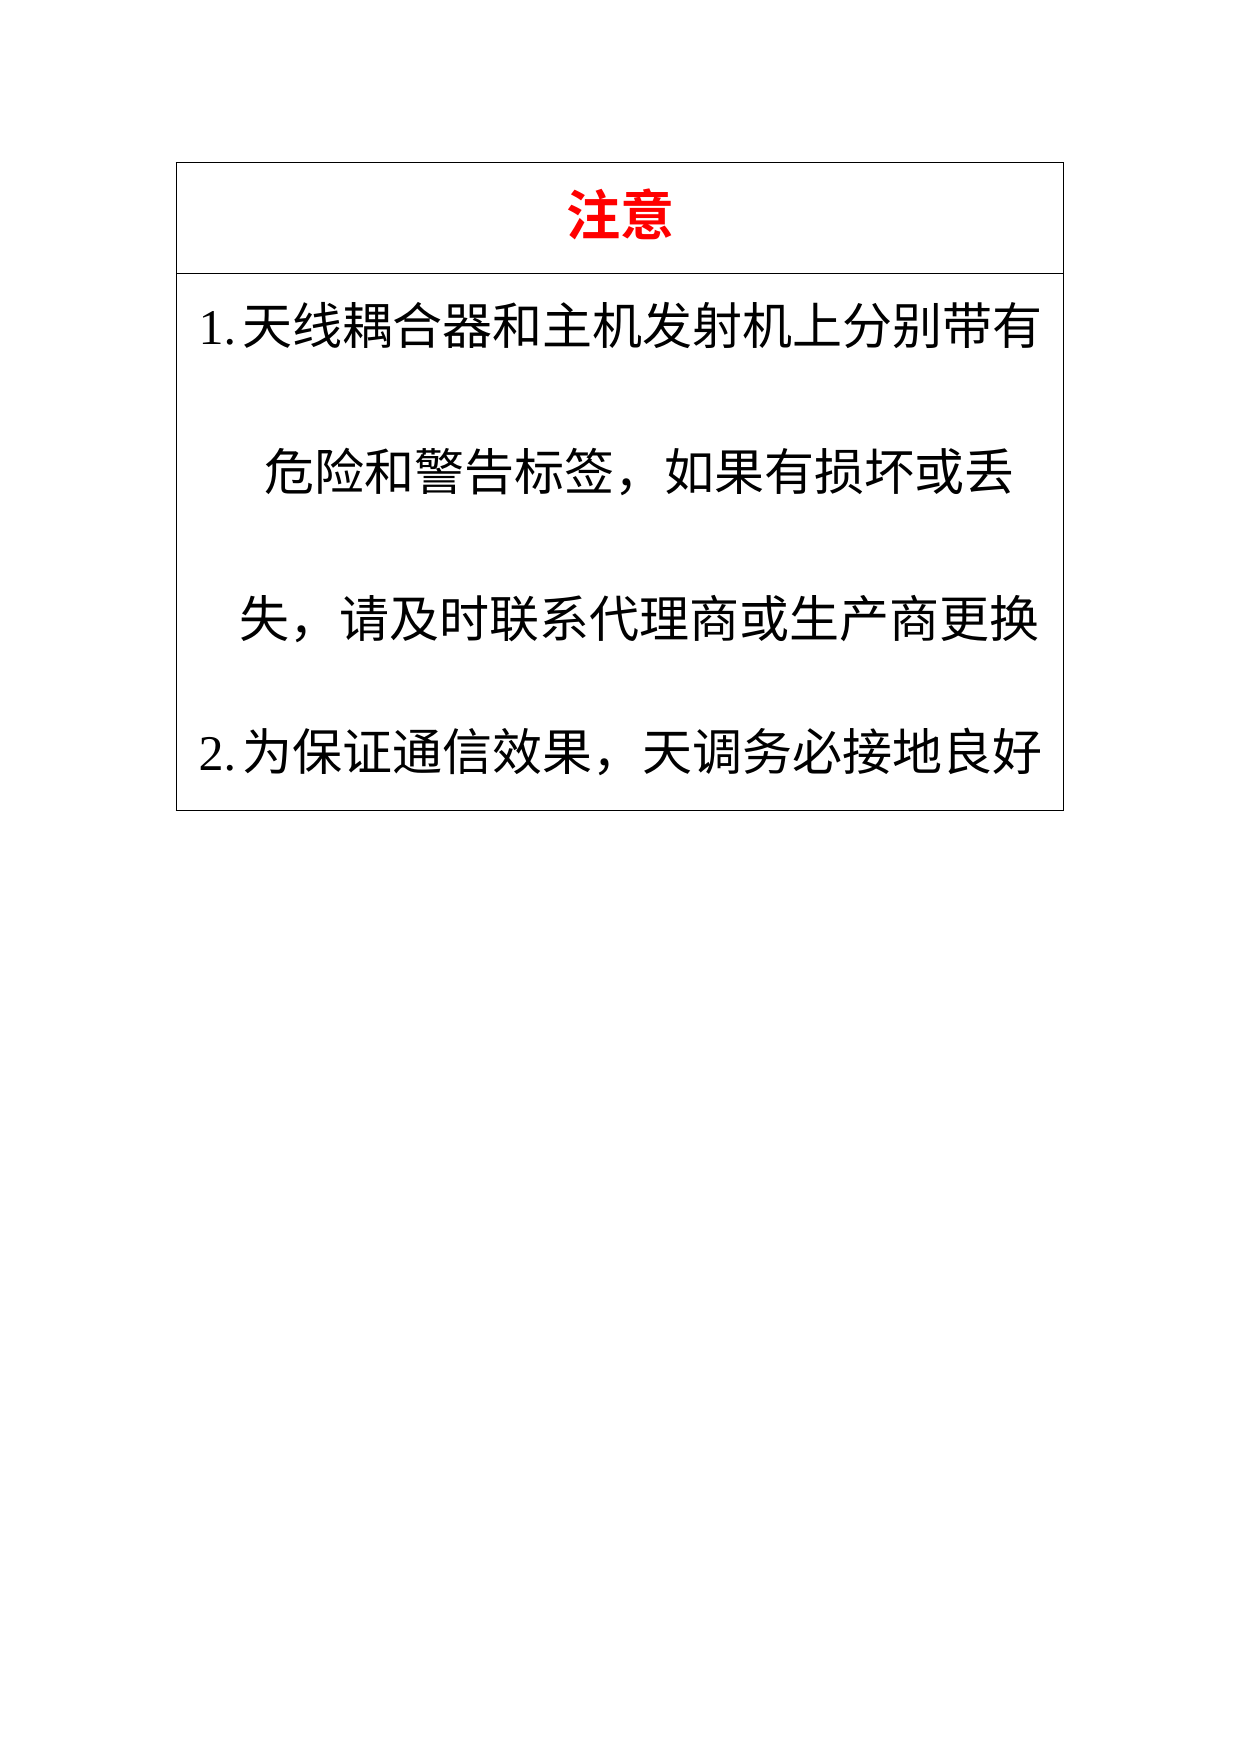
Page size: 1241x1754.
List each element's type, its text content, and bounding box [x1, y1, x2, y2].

table_cell 天线耦合器和主机发射机上分别带有危险和警告标签，如果有损坏或丢失，请及时联系代理商或生产商更换 为保证通信效果，天调务必接地良好 [177, 274, 1063, 810]
table_header 注意 [177, 163, 1063, 273]
